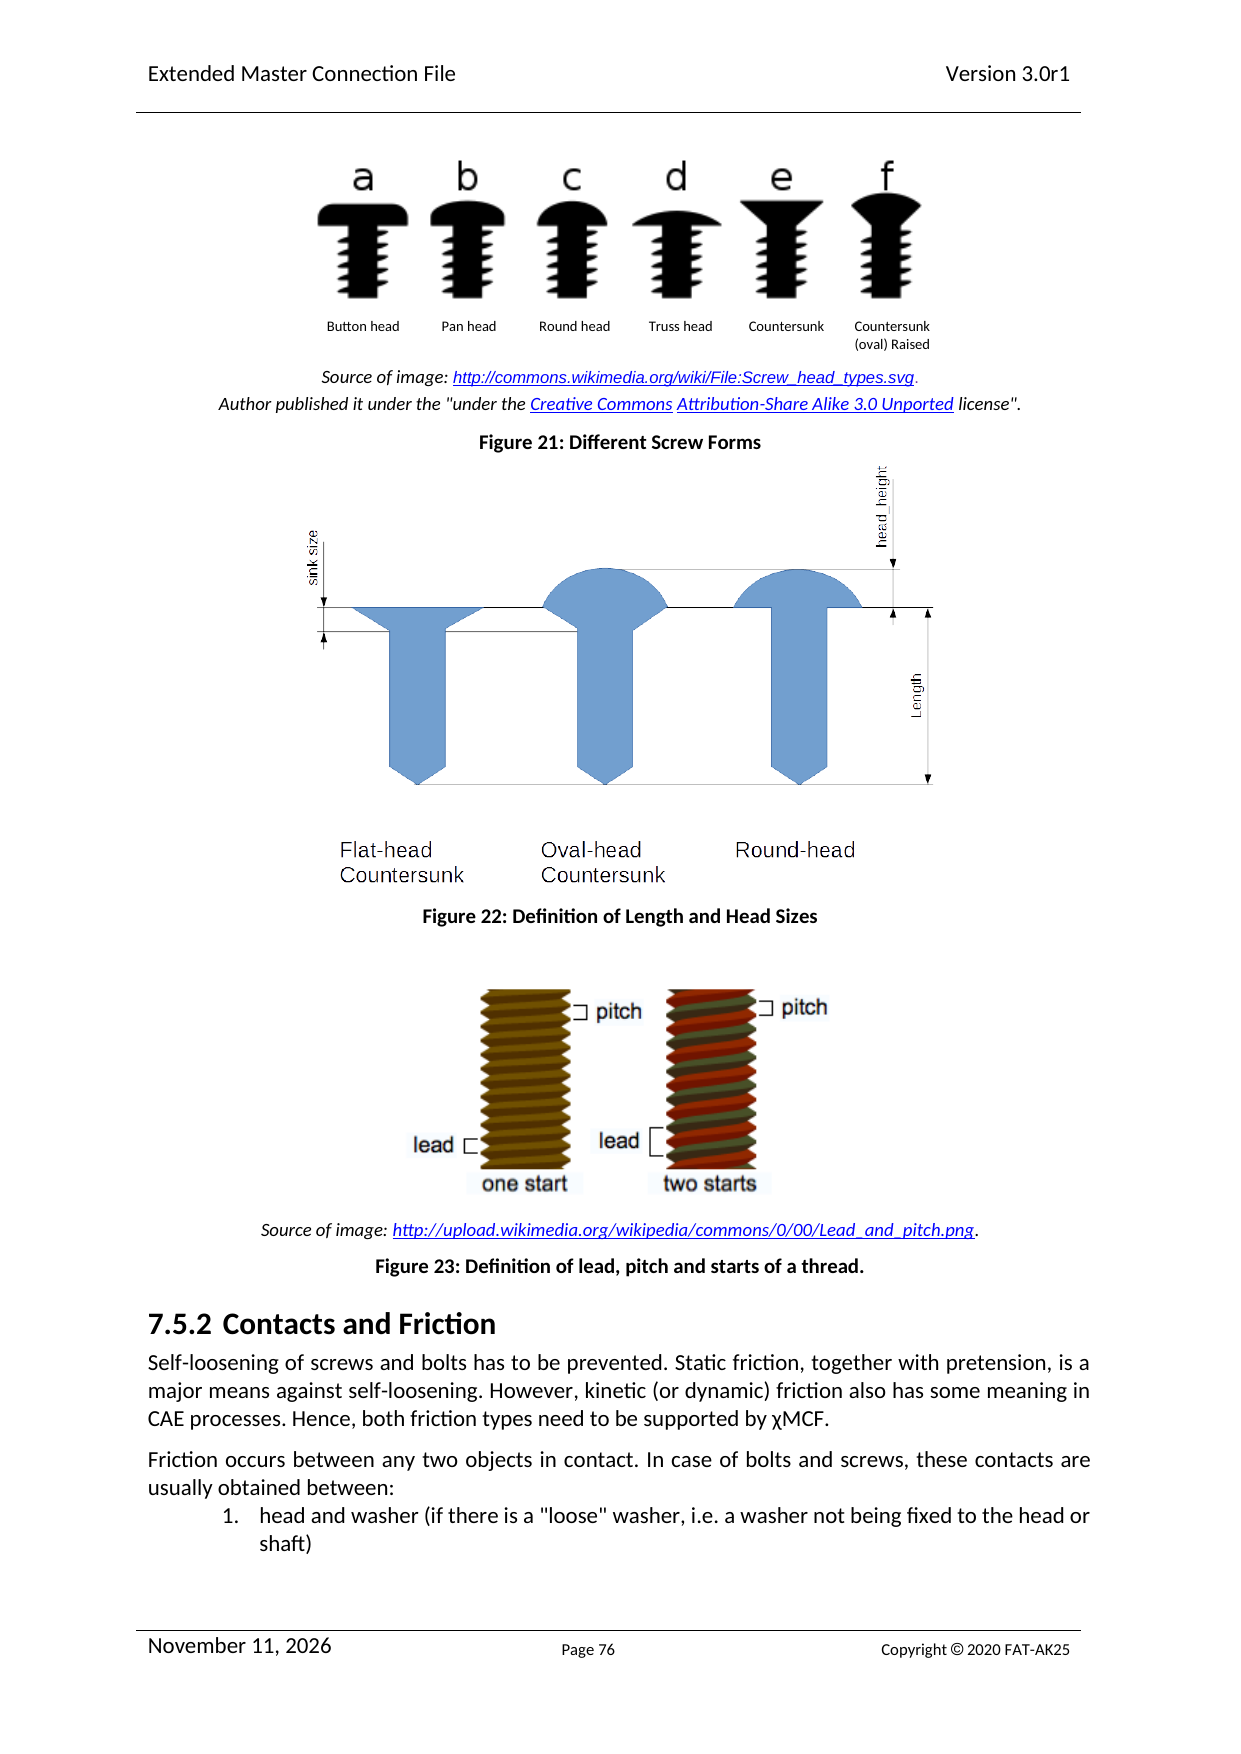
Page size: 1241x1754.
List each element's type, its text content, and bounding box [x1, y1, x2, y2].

text Self-loosening of screws and bolts has to be prevented. Static friction, together with pretension, is a major means against self-loosening. However, kinetic (or dynamic) friction also has some meaning in CAE processes. Hence, both friction types need to be supported by χMCF. [148, 1348, 1092, 1433]
text Source of image: http://upload.wikimedia.org/wikipedia/commons/0/00/Lead_and_pitch.png. [148, 1218, 1092, 1241]
list head and washer (if there is a "loose" washer, i.e. a washer not being fixed to the head or shaft) [222, 1501, 1092, 1557]
picture [307, 466, 934, 891]
text Source of image: http://commons.wikimedia.org/wiki/File:Screw_head_types.svg. Author published it under the "under the Creative Commons Attribution-Share Alike 3.0 Unported license". [148, 366, 1092, 416]
text Friction occurs between any two objects in contact. In case of bolts and screws, these contacts are usually obtained between: [148, 1445, 1092, 1501]
picture [395, 981, 845, 1206]
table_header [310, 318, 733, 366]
subtitle Contacts and Friction [148, 1304, 1092, 1342]
picture [307, 153, 933, 305]
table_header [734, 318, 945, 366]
text Figure 23: Definition of lead, pitch and starts of a thread. [148, 1254, 1092, 1279]
text Figure 22: Definition of Length and Head Sizes [148, 903, 1092, 928]
text Figure 21: Different Screw Forms [148, 429, 1092, 454]
